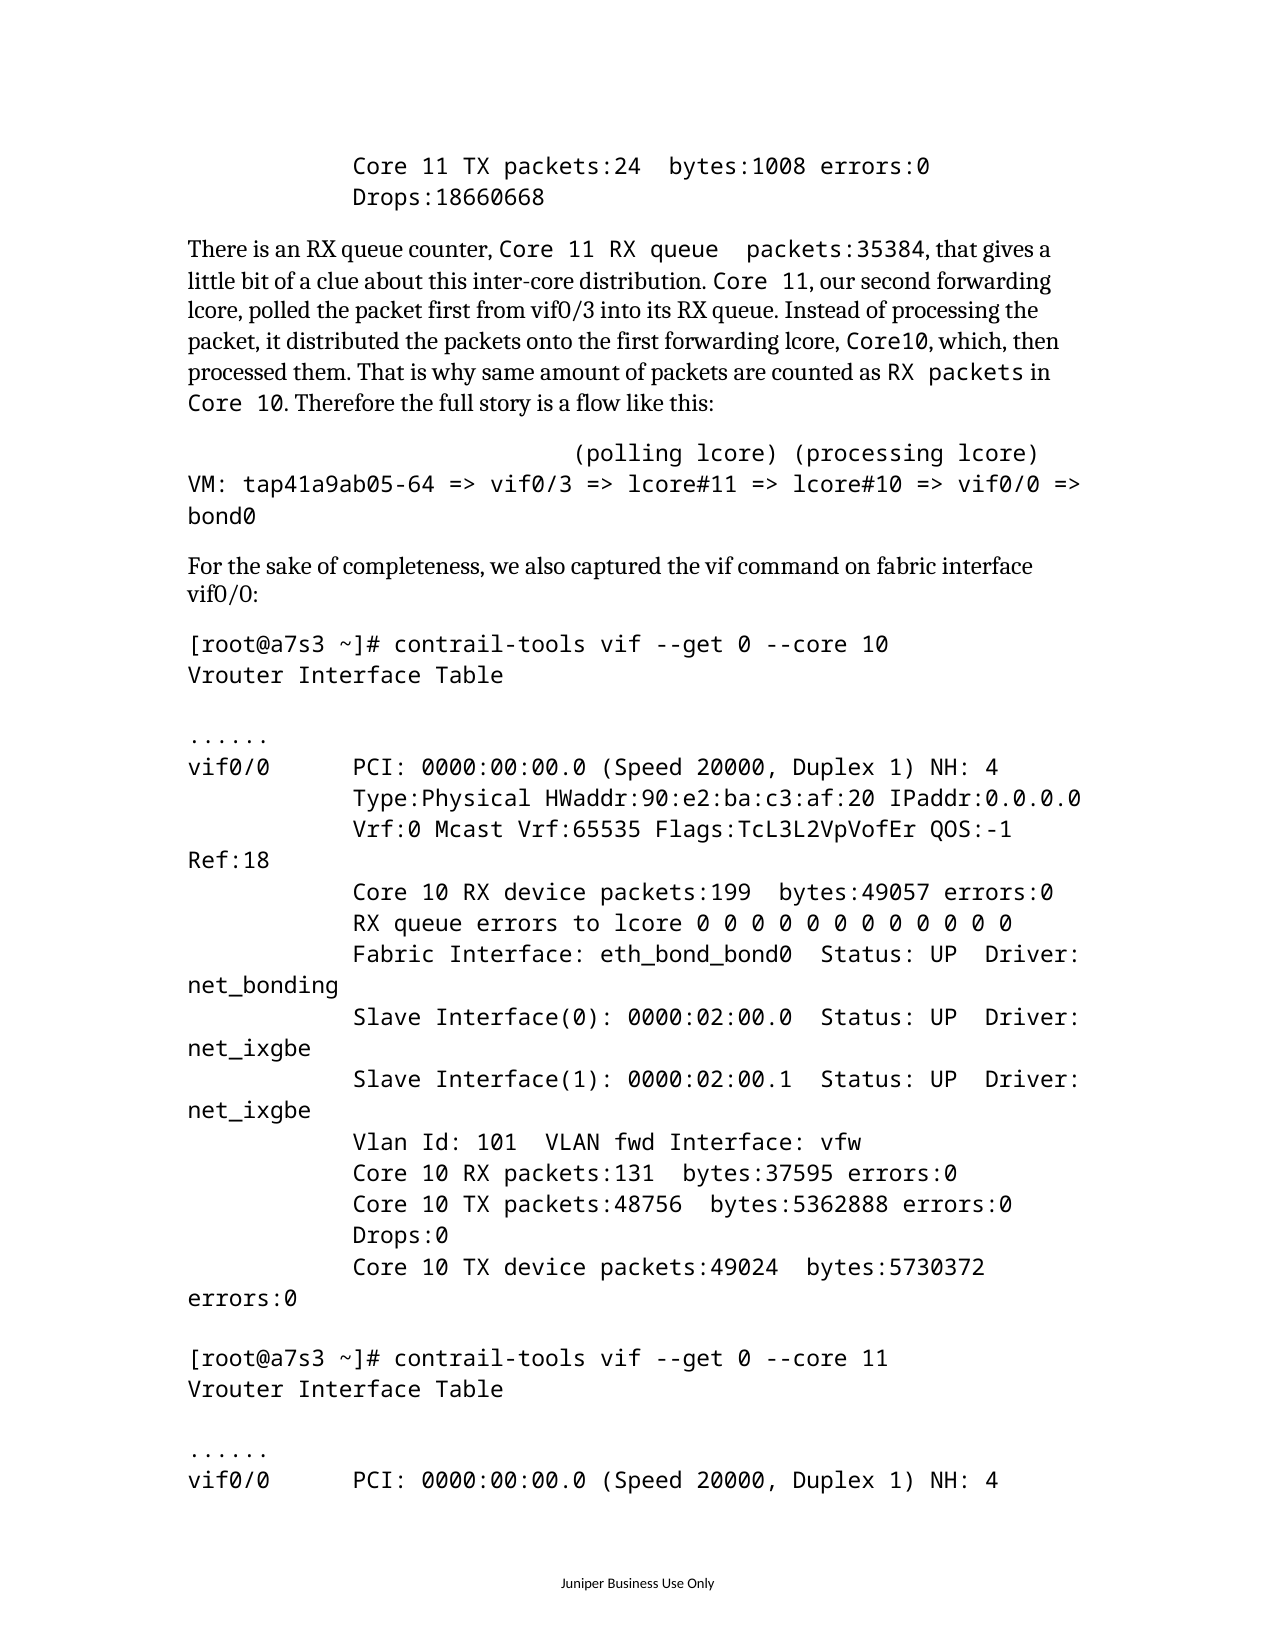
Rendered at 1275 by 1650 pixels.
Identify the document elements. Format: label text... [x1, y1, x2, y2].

text For the sake of completeness, we also captured the vif command on fabric interface vif0/0: [187, 552, 1087, 609]
text There is an RX queue counter, Core 11 RX queue packets:35384, that gives a little bit of a clue about this inter-core distribution. Core 11, our second forwarding lcore, polled the packet first from vif0/3 into its RX queue. Instead of processing the packet, it distributed the packets onto the first forwarding lcore, Core10, which, then processed them. That is why same amount of packets are counted as RX packets in Core 10. Therefore the full story is a flow like this: [187, 233, 1087, 418]
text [187, 628, 1087, 1495]
text (polling lcore) (processing lcore) VM: tap41a9ab05-64 => vif0/3 => lcore#11 => lcore#10 => vif0/0 => bond0 [187, 437, 1087, 531]
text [187, 150, 1087, 212]
